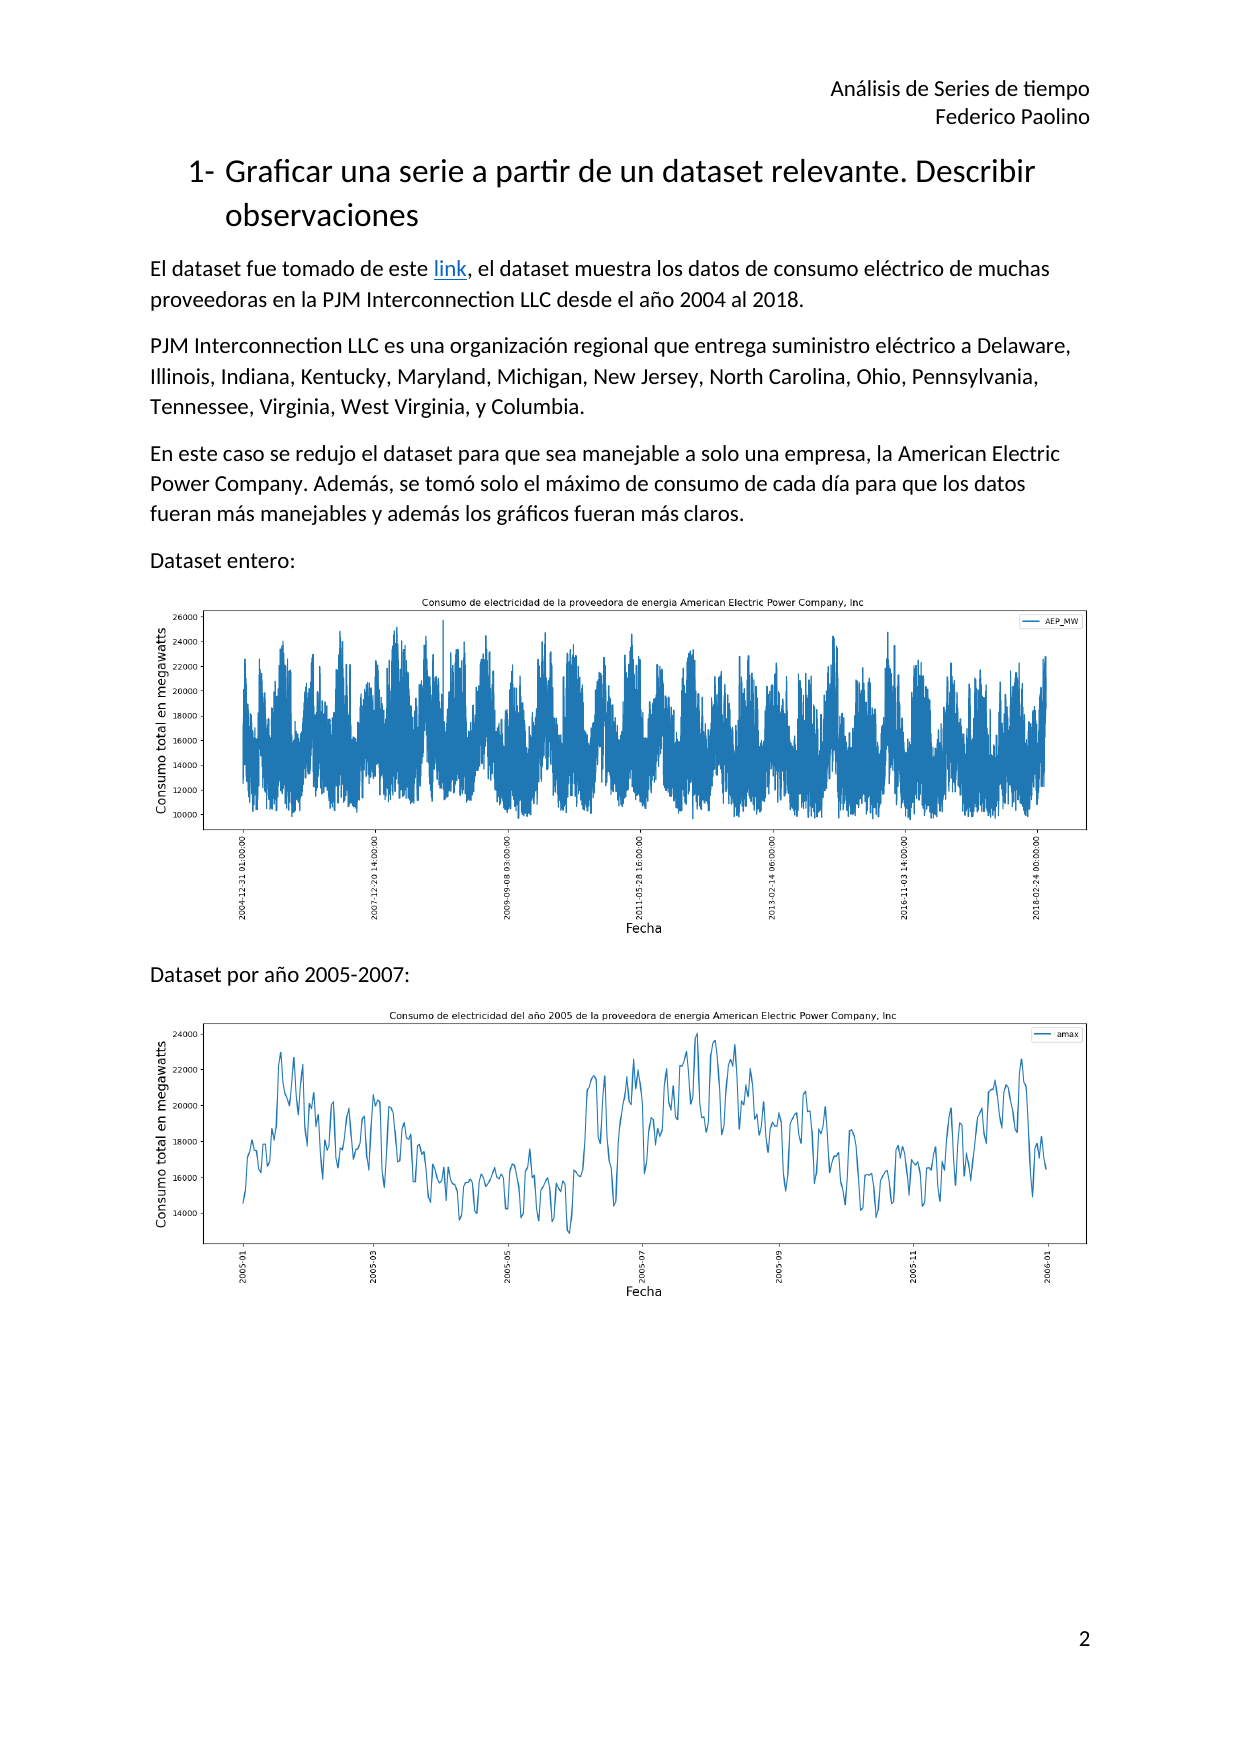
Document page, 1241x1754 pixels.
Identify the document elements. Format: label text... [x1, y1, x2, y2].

text PJM Interconnection LLC es una organización regional que entrega suministro eléctrico a Delaware, Illinois, Indiana, Kentucky, Maryland, Michigan, New Jersey, North Carolina, Ohio, Pennsylvania, Tennessee, Virginia, West Virginia, y Columbia. [150, 332, 1090, 420]
list Graficar una serie a partir de un dataset relevante. Describir observaciones [187, 150, 1090, 235]
text En este caso se redujo el dataset para que sea manejable a solo una empresa, la American Electric Power Company. Además, se tomó solo el máximo de consumo de cada día para que los datos fueran más manejables y además los gráficos fueran más claros. [150, 439, 1090, 527]
text El dataset fue tomado de este link, el dataset muestra los datos de consumo eléctrico de muchas proveedoras en la PJM Interconnection LLC desde el año 2004 al 2018. [150, 254, 1090, 313]
text Dataset por año 2005-2007: [150, 960, 1090, 988]
picture [150, 593, 1091, 941]
picture [150, 1006, 1091, 1304]
text Dataset entero: [150, 546, 1090, 574]
